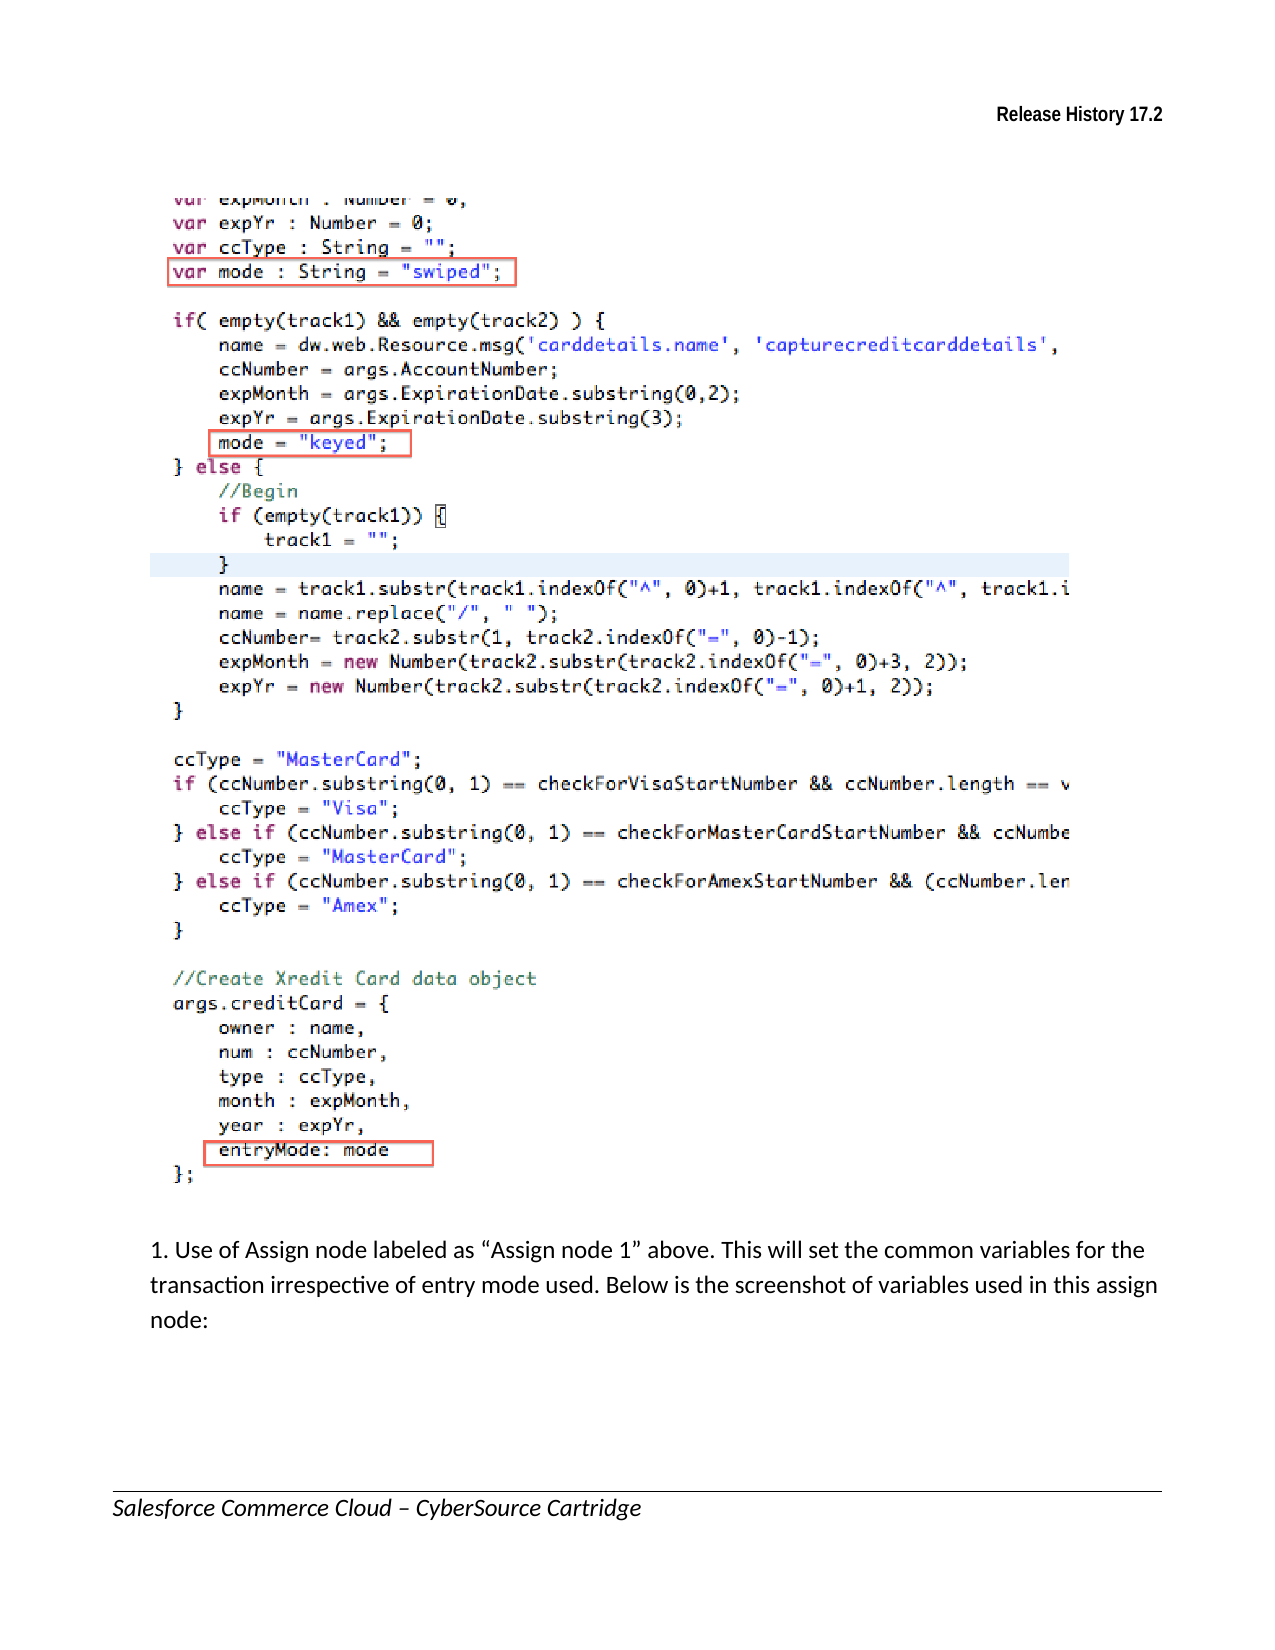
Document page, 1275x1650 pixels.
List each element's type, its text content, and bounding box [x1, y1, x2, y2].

text 1. Use of Assign node labeled as “Assign node 1” above. This will set the common variables for the transaction irrespective of entry mode used. Below is the screenshot of variables used in this assign node: [150, 1234, 1162, 1334]
picture [150, 198, 1070, 1209]
